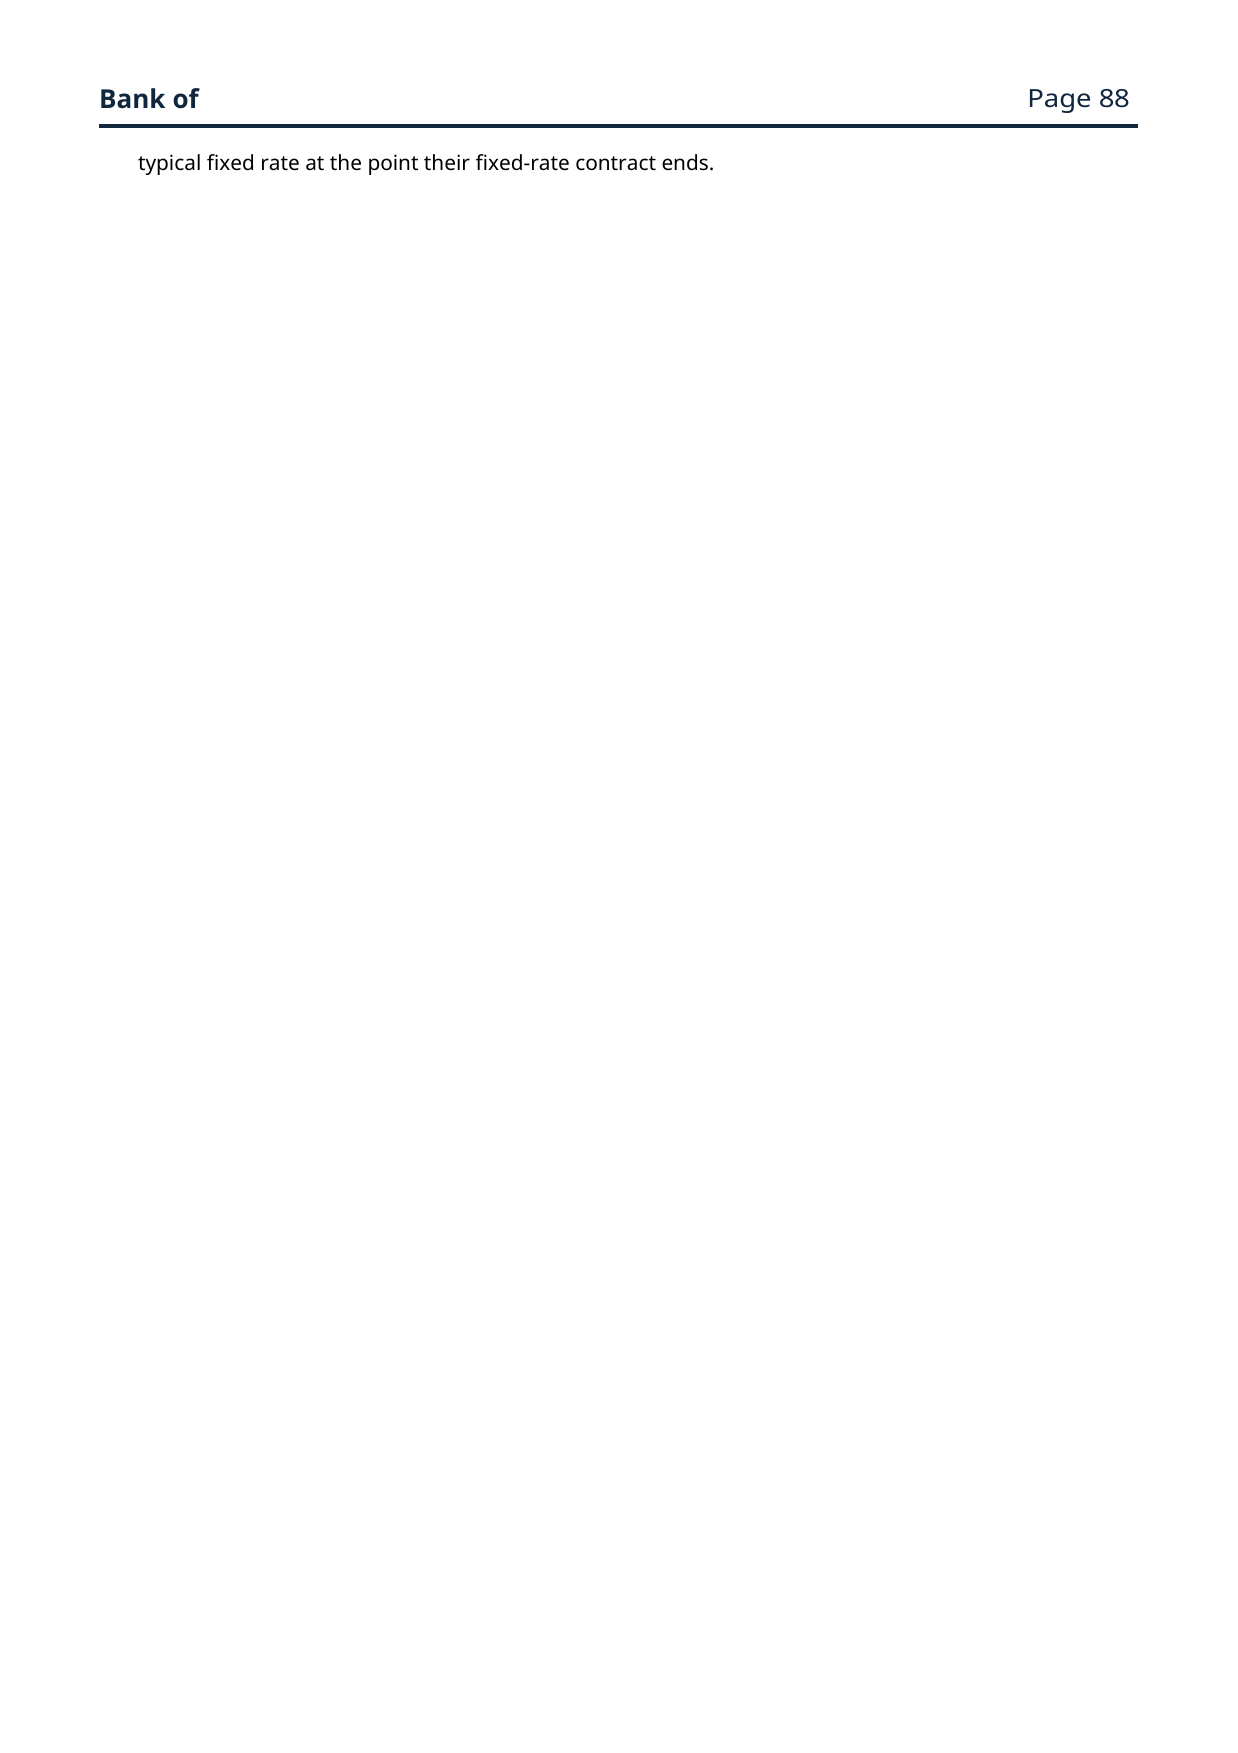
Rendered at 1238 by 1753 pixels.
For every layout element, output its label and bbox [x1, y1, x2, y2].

text [138, 148, 1095, 176]
